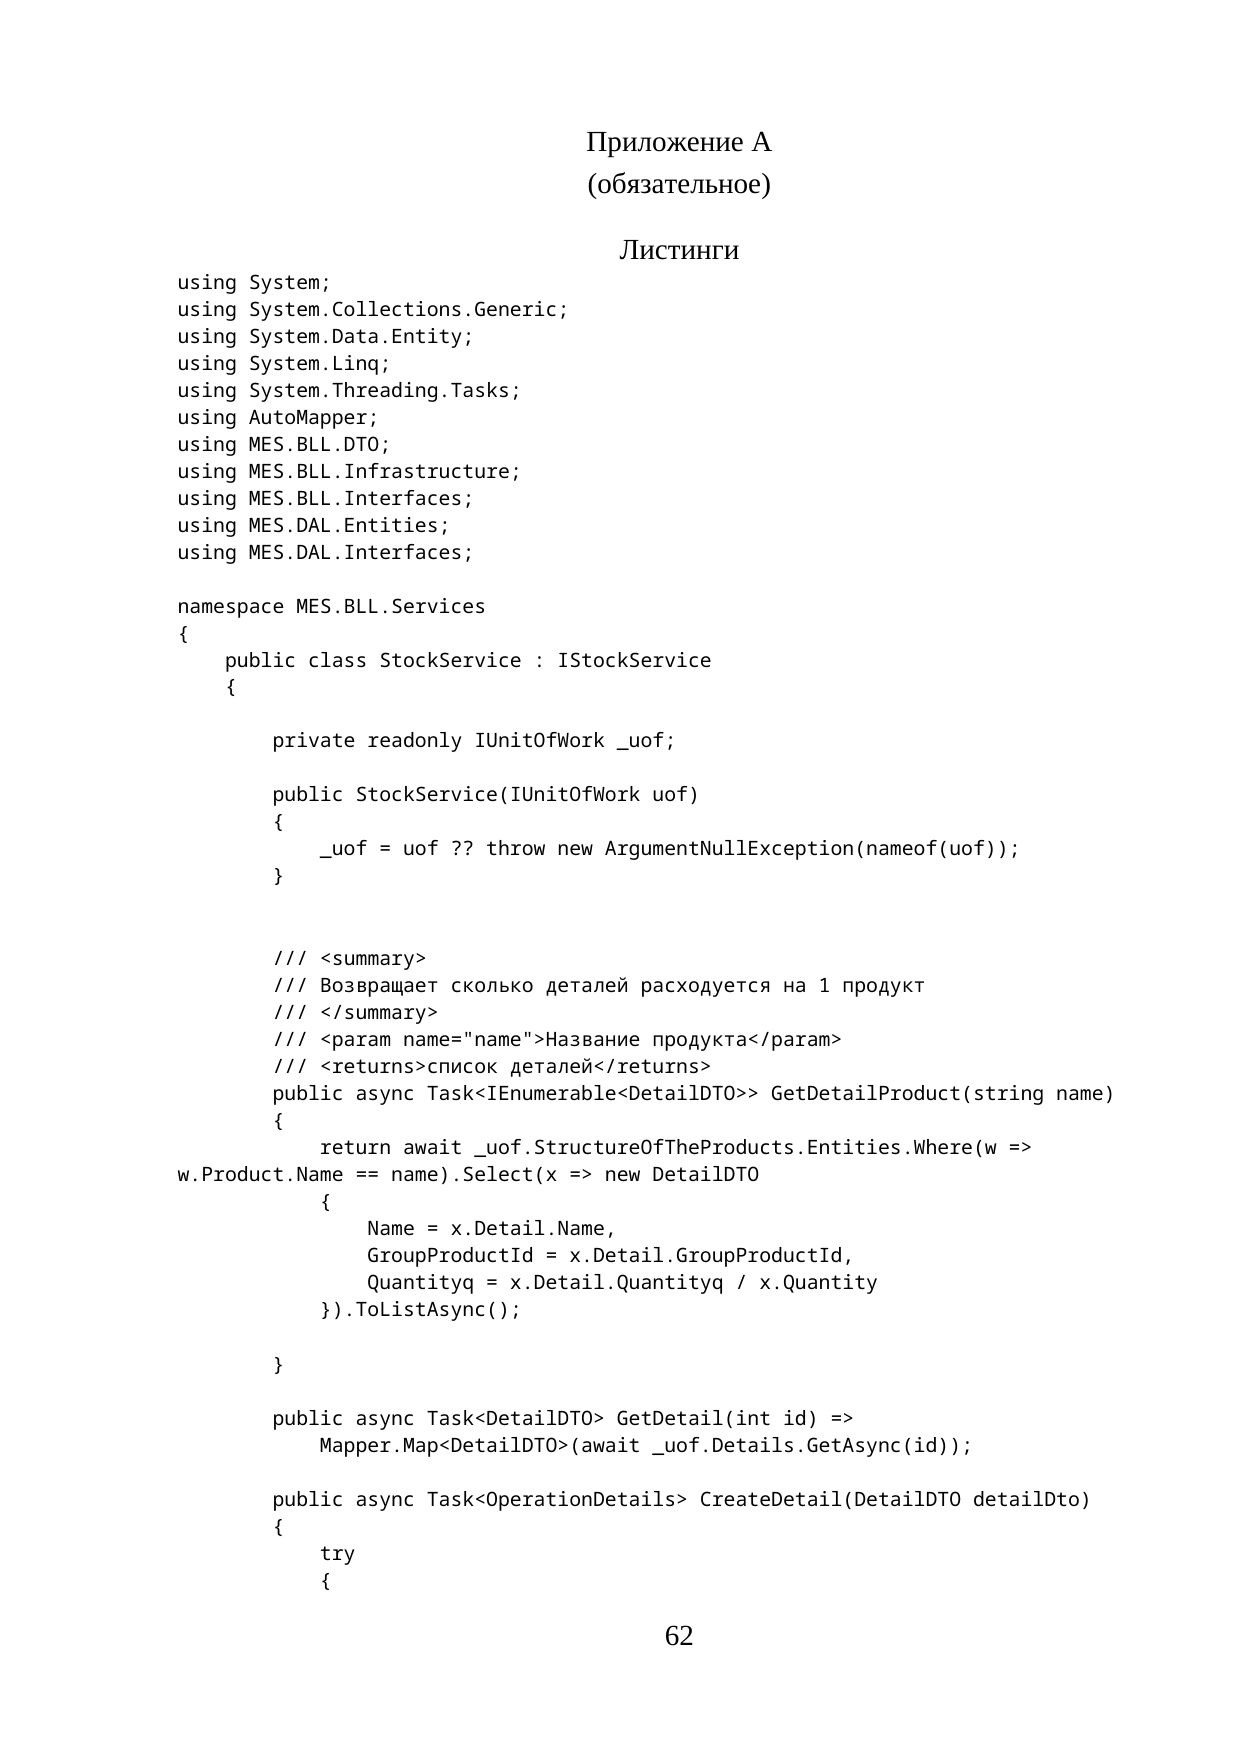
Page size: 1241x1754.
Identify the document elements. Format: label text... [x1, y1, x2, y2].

text using System.Linq; [177, 349, 1181, 376]
text /// <param name="name">Название продукта</param> [177, 1026, 1181, 1053]
text using System.Collections.Generic; [177, 295, 1181, 322]
text private readonly IUnitOfWork _uof; [177, 727, 1181, 754]
text }).ToListAsync(); [177, 1295, 1181, 1322]
text } [177, 862, 1181, 889]
text using System.Threading.Tasks; [177, 376, 1181, 403]
text namespace MES.BLL.Services [177, 592, 1181, 619]
text using MES.BLL.Infrastructure; [177, 457, 1181, 484]
text Mapper.Map<DetailDTO>(await _uof.Details.GetAsync(id)); [177, 1431, 1181, 1458]
text using MES.DAL.Interfaces; [177, 538, 1181, 565]
text using MES.DAL.Entities; [177, 511, 1181, 538]
text GroupProductId = x.Detail.GroupProductId, [177, 1241, 1181, 1268]
subtitle (обязательное) [177, 160, 1181, 201]
text { [177, 1187, 1181, 1214]
text /// Возвращает сколько деталей расходуется на 1 продукт [177, 972, 1181, 999]
subtitle Приложение А [177, 118, 1181, 160]
text _uof = uof ?? throw new ArgumentNullException(nameof(uof)); [177, 835, 1181, 862]
text { [177, 1512, 1181, 1539]
text { [177, 808, 1181, 835]
text using MES.BLL.DTO; [177, 430, 1181, 457]
text using System; [177, 268, 1181, 295]
text return await _uof.StructureOfTheProducts.Entities.Where(w => w.Product.Name == name).Select(x => new DetailDTO [177, 1133, 1181, 1187]
text } [177, 1350, 1181, 1377]
text { [177, 619, 1181, 646]
text Quantityq = x.Detail.Quantityq / x.Quantity [177, 1268, 1181, 1295]
text using AutoMapper; [177, 403, 1181, 430]
text { [177, 1566, 1181, 1593]
text Name = x.Detail.Name, [177, 1214, 1181, 1241]
text /// <summary> [177, 945, 1181, 972]
text public class StockService : IStockService [177, 646, 1181, 673]
list Листинги [177, 226, 1181, 268]
text using System.Data.Entity; [177, 322, 1181, 349]
text try [177, 1539, 1181, 1566]
text { [177, 1107, 1181, 1133]
text { [177, 673, 1181, 700]
text public async Task<DetailDTO> GetDetail(int id) => [177, 1404, 1181, 1431]
text using MES.BLL.Interfaces; [177, 484, 1181, 511]
text public StockService(IUnitOfWork uof) [177, 781, 1181, 808]
text public async Task<OperationDetails> CreateDetail(DetailDTO detailDto) [177, 1485, 1181, 1512]
text /// </summary> [177, 999, 1181, 1026]
text /// <returns>список деталей</returns> [177, 1053, 1181, 1079]
text public async Task<IEnumerable<DetailDTO>> GetDetailProduct(string name) [177, 1079, 1181, 1107]
